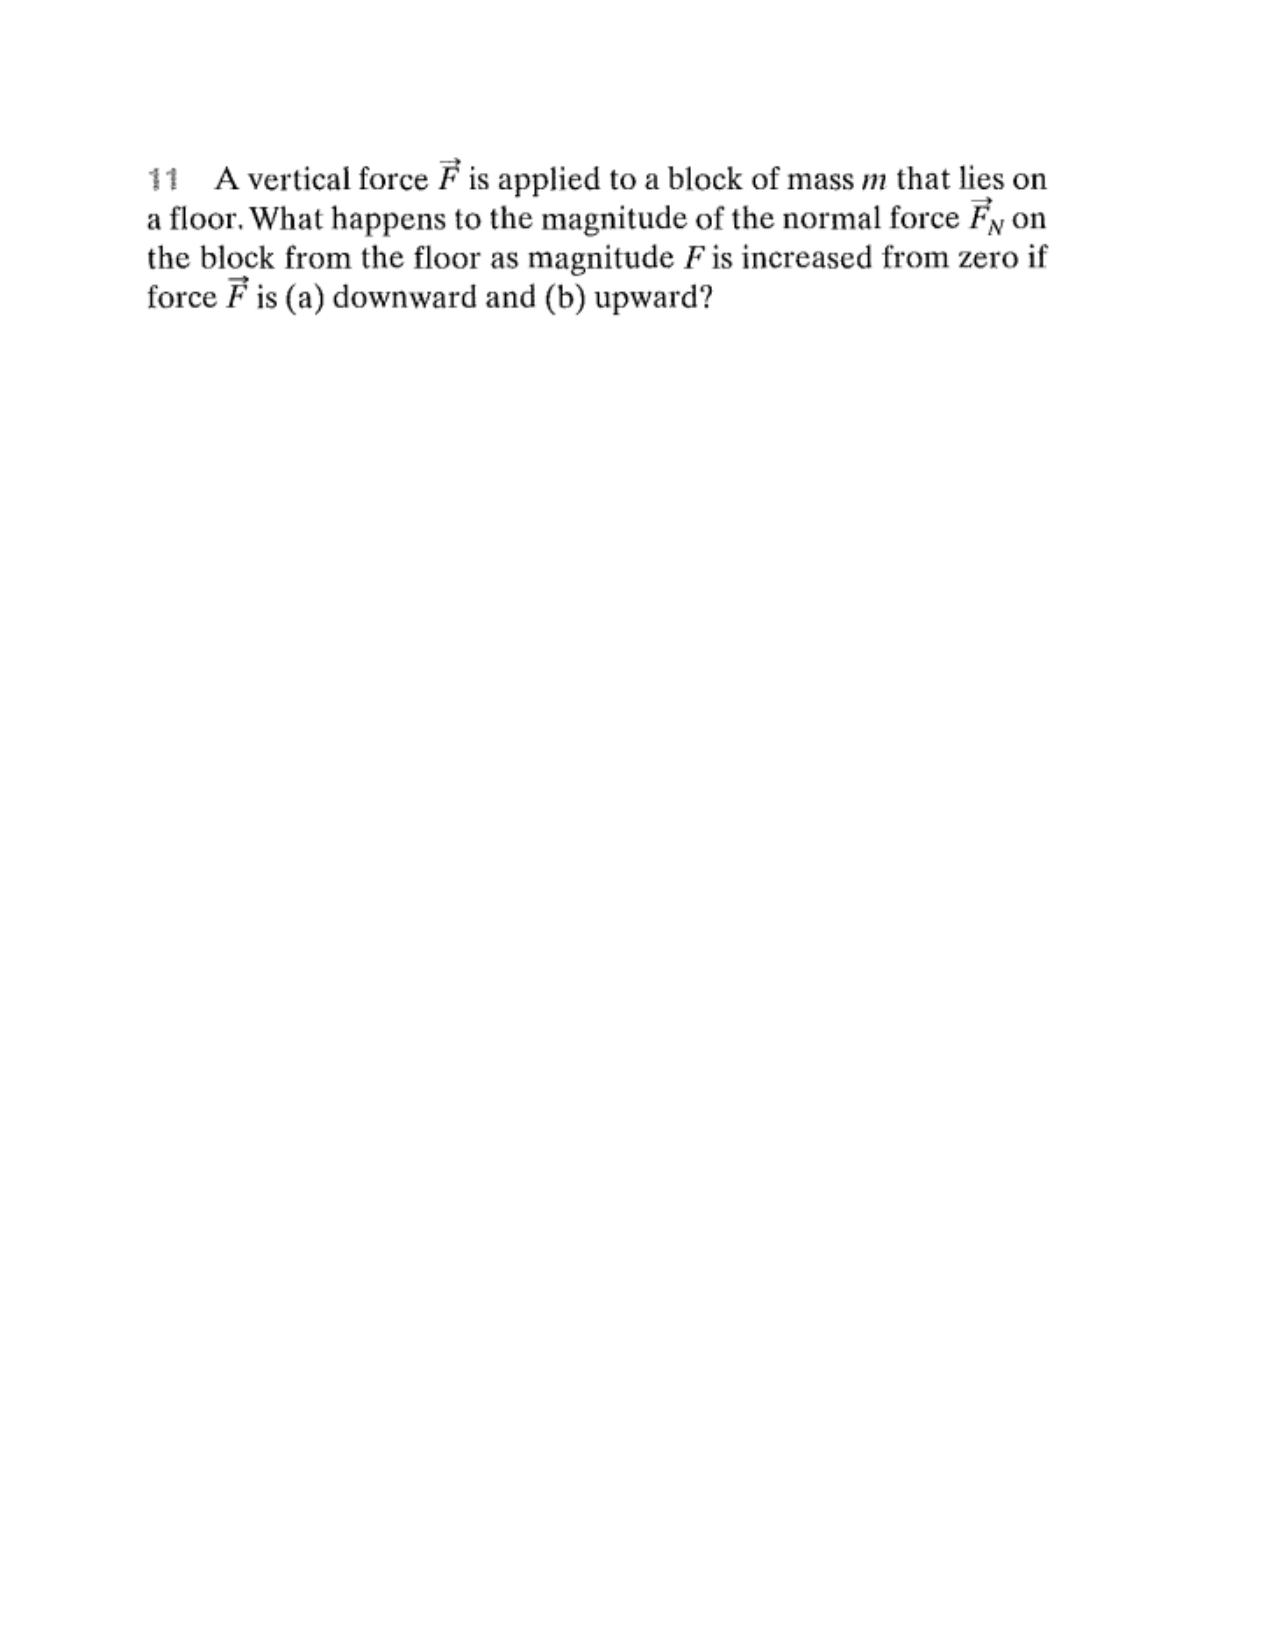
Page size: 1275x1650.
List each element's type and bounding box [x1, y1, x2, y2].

picture [135, 150, 1074, 324]
